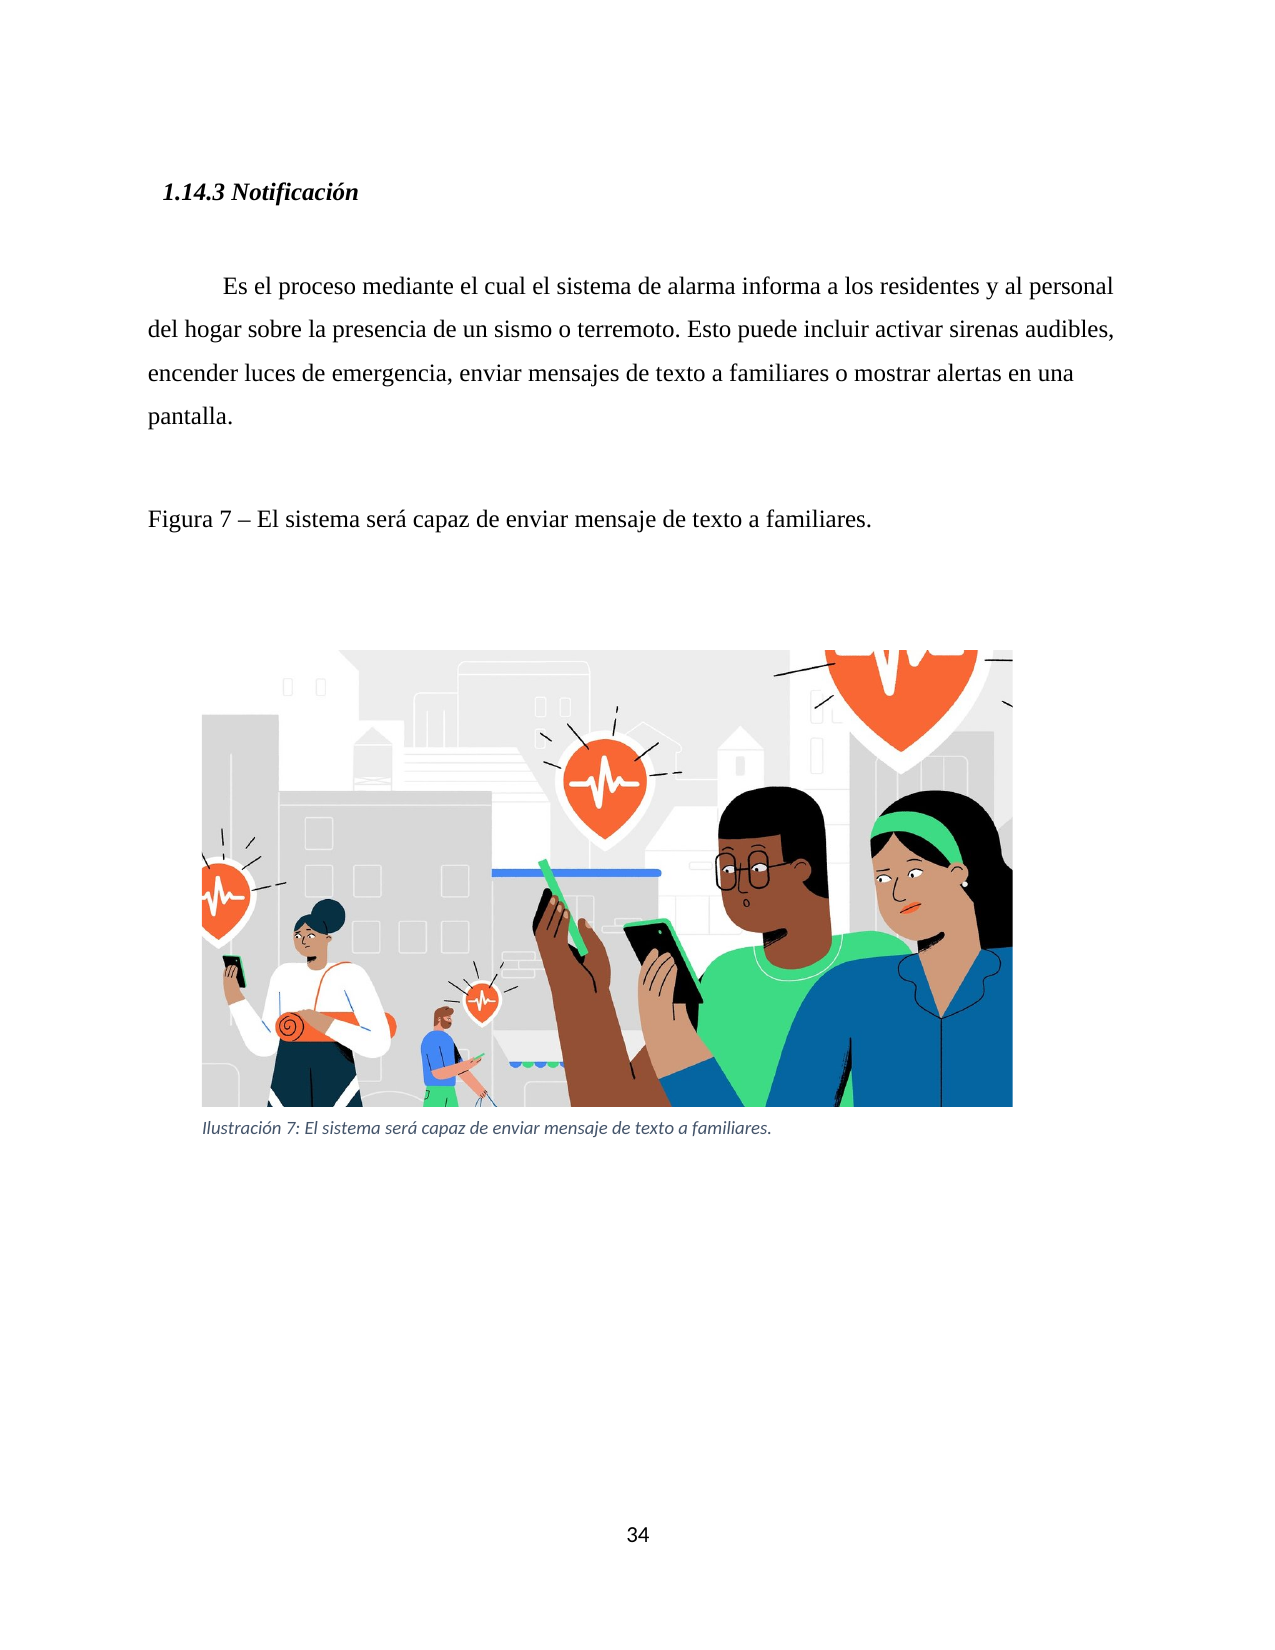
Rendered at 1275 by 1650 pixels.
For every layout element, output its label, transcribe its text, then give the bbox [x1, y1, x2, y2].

text Es el proceso mediante el cual el sistema de alarma informa a los residentes y al personal del hogar sobre la presencia de un sismo o terremoto. Esto puede incluir activar sirenas audibles, encender luces de emergencia, enviar mensajes de texto a familiares o mostrar alertas en una pantalla. [148, 228, 1127, 429]
picture [201, 650, 1013, 1107]
subtitle 1.14.3 Notificación [162, 177, 1127, 206]
text Figura 7 – El sistema será capaz de enviar mensaje de texto a familiares. [148, 504, 1127, 532]
